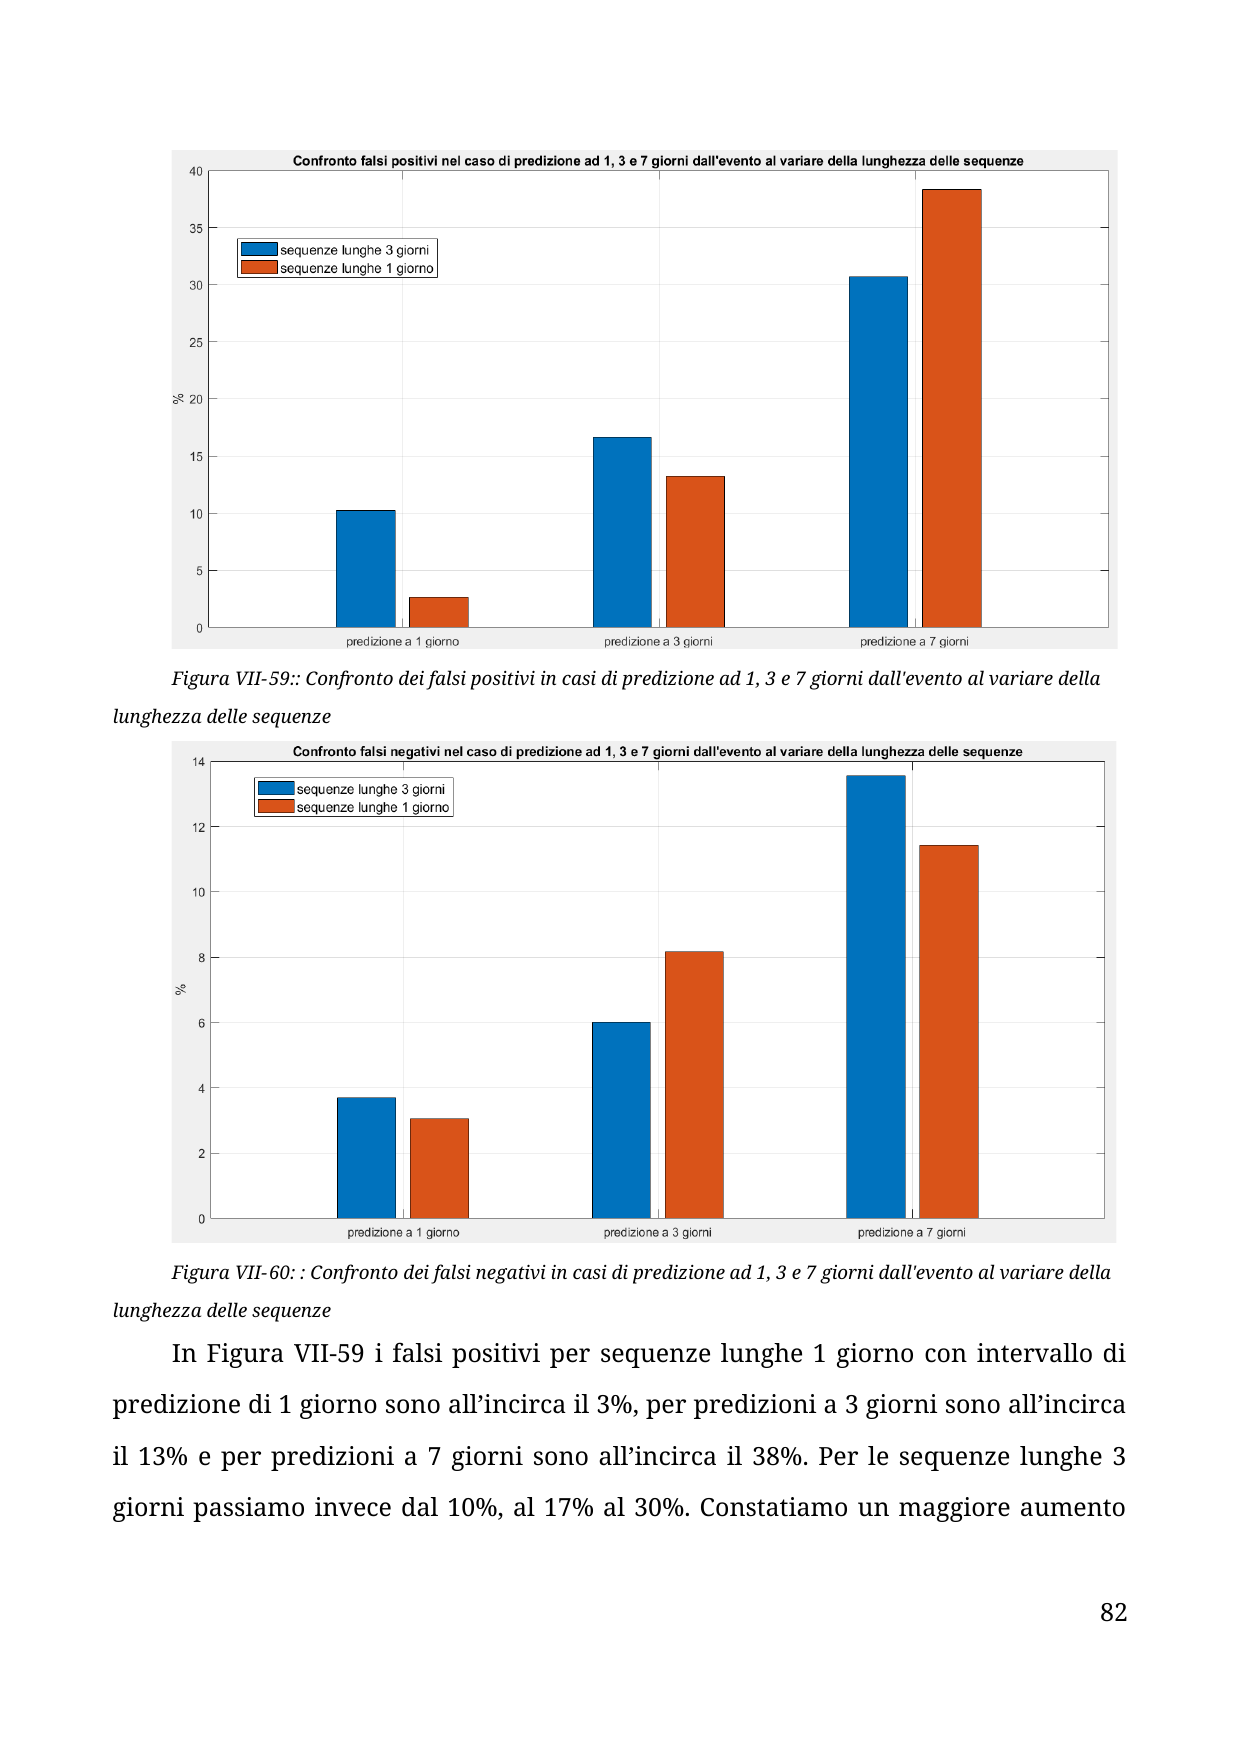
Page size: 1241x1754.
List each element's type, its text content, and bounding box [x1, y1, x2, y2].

picture [171, 150, 1118, 649]
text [112, 1336, 1128, 1523]
picture [171, 741, 1117, 1243]
